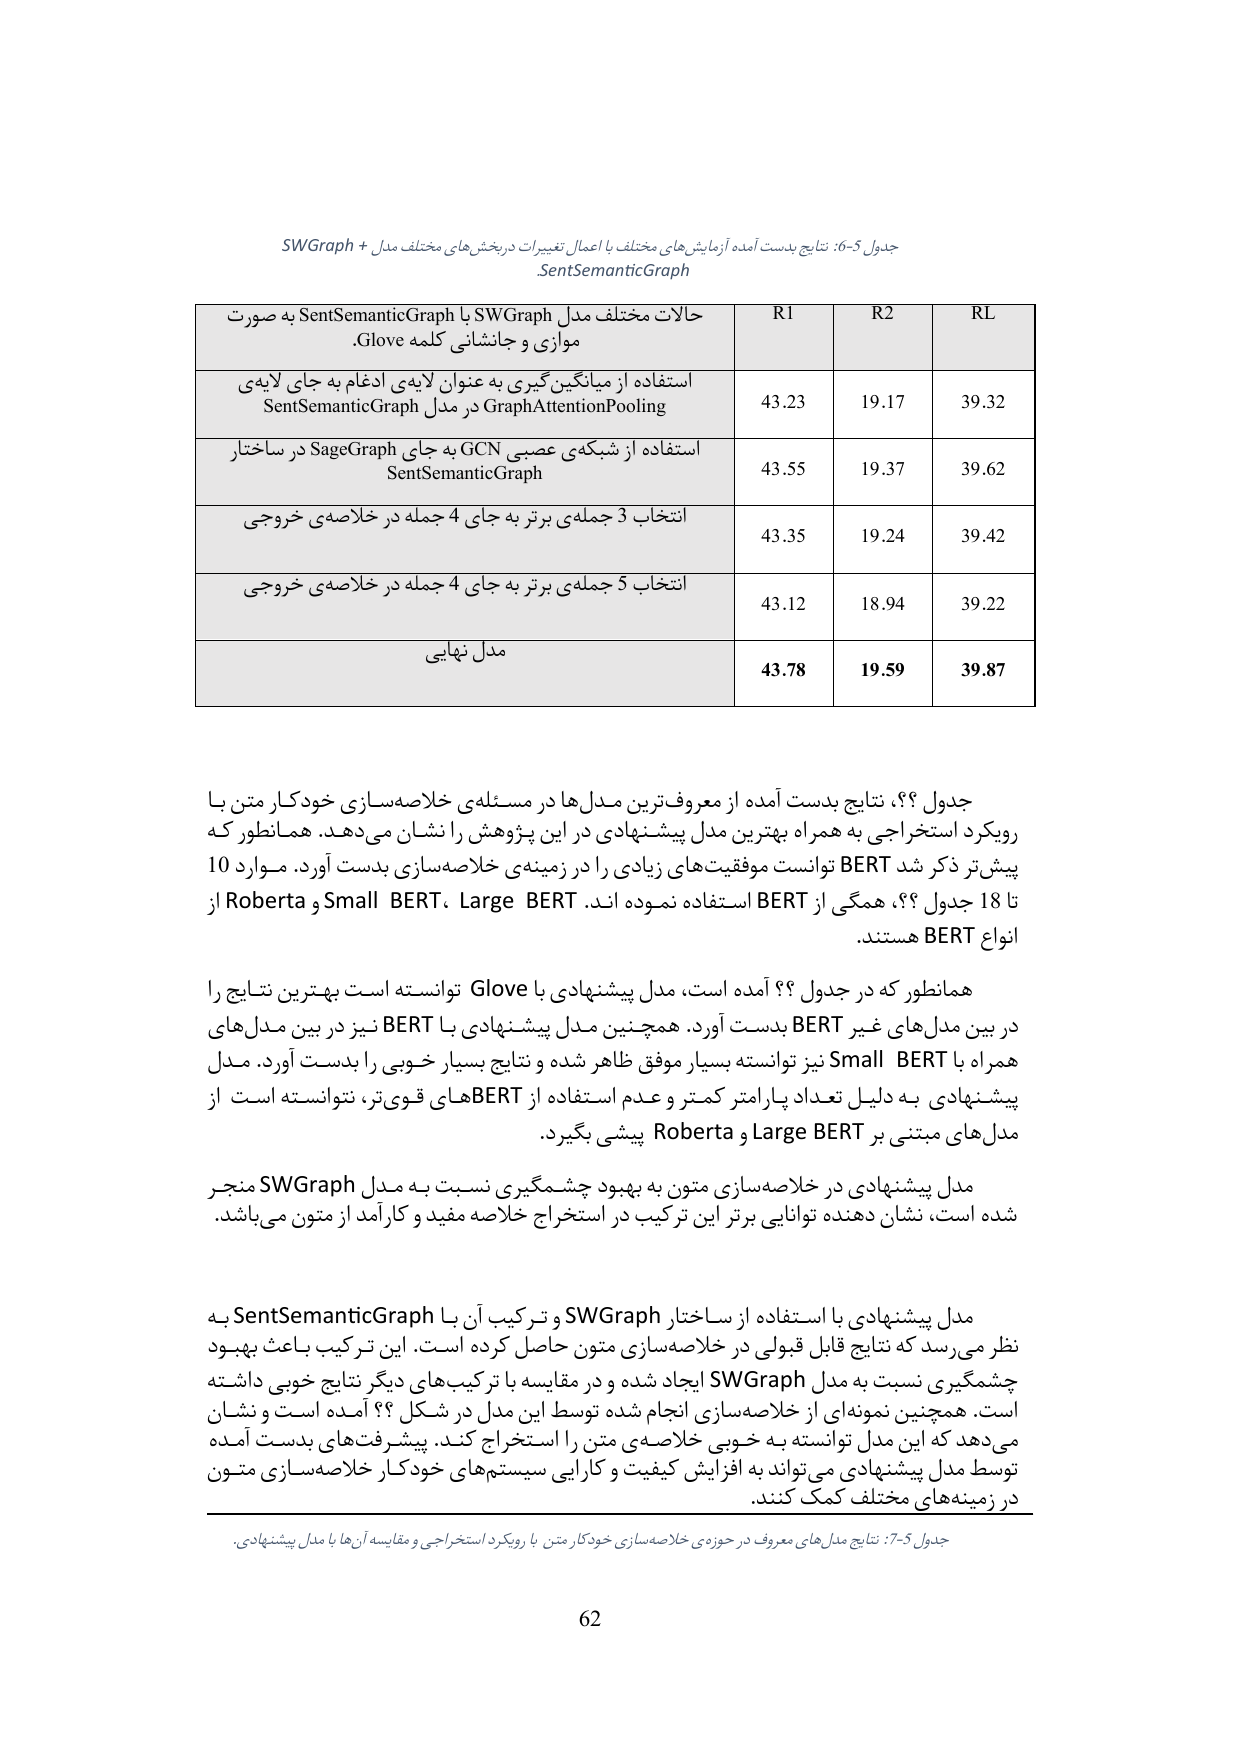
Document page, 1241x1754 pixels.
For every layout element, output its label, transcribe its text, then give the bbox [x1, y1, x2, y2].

table_cell 43.78 [735, 641, 833, 706]
table_header R1 [735, 305, 833, 370]
table_cell 19.24 [834, 506, 932, 573]
table_cell مدل نهایی [196, 641, 734, 706]
table_cell 19.59 [834, 641, 932, 706]
table_cell 39.22 [933, 574, 1034, 639]
text همانطور که در جدول ؟؟ آمده است، مدل پیشنهادی با Glove توانسته است بهترین نتایج را در بین مدل‌های غیر BERT بدست آورد. همچنین مدل پیشنهادی با BERT نیز در بین مدل‌های همراه با Small BERT نیز توانسته بسیار موفق ظاهر شده و نتایج بسیار خوبی را بدست آورد. مدل پیشنهادی به دلیل تعداد پارامتر کمتر و عدم استفاده از BERTهای قوی‌تر، نتوانسته است از مدل‌های مبتنی بر Large BERT و Roberta پیشی بگیرد. [207, 972, 1018, 1148]
table_cell استفاده از شبکه‌ی عصبی GCN به جای SageGraph در ساختار SentSemanticGraph [196, 439, 734, 505]
text جدول ؟؟، نتایج بدست آمده از معروف‌ترین مدل‌ها در مسئله‌ی خلاصه‌سازی خودکار متن با رویکرد استخراجی به همراه بهترین مدل پیشنهادی در این پژوهش را نشان می‌دهد. همانطور که پیش‌تر ذکر شد BERT توانست موفقیت‌های زیادی را در زمینه‌ی خلاصه‌سازی بدست آورد. موارد 10 تا 18 جدول ؟؟، همگی از BERT استفاده نموده اند. Small BERT، Large BERT و Roberta از انواع BERT هستند. [207, 790, 1018, 953]
table_cell انتخاب 5 جمله‌ی برتر به جای 4 جمله در خلاصه‌ی خروجی [196, 574, 734, 639]
table_cell 43.55 [735, 439, 833, 505]
table_cell 43.35 [735, 506, 833, 573]
table_cell 19.17 [834, 371, 932, 438]
table_cell استفاده از میانگین‌گیری به عنوان لایه‌ی ادغام به جای لایه‌ی GraphAttentionPooling در مدل SentSemanticGraph [196, 371, 734, 438]
table_cell 19.37 [834, 439, 932, 505]
table_cell 39.87 [933, 641, 1034, 706]
text مدل پیشنهادی در خلاصه‌سازی متون به بهبود چشمگیری نسبت به مدل SWGraph منجر شده است، نشان دهنده توانایی برتر این ترکیب در استخراج خلاصه مفید و کارآمد از متون می‌باشد.Top of Form [207, 1168, 1018, 1230]
table_cell 43.12 [735, 574, 833, 639]
table_header R2 [834, 305, 932, 370]
table_cell 43.23 [735, 371, 833, 438]
table_header RL [933, 305, 1034, 370]
table_cell 39.42 [933, 506, 1034, 573]
table_cell 39.62 [933, 439, 1034, 505]
table_cell 39.32 [933, 371, 1034, 438]
text مدل پیشنهادی با استفاده از ساختار SWGraph و ترکیب آن با SentSemanticGraph به نظر می‌رسد که نتایج قابل قبولی در خلاصه‌سازی متون حاصل کرده است. این ترکیب باعث بهبود چشمگیری نسبت به مدل SWGraph ایجاد شده و در مقایسه با ترکیب‌های دیگر نتایج خوبی داشته است. همچنین نمونه‌ای از خلاصه‌سازی انجام شده توسط این مدل در شکل ؟؟ آمده است و نشان می‌دهد که این مدل توانسته به خوبی خلاصه‌ی متن را استخراج کند. پیشرفت‌های بدست آمده توسط مدل پیشنهادی می‌تواند به افزایش کیفیت و کارایی سیستم‌های خودکار خلاصه‌سازی متون در زمینه‌های مختلف کمک کنند. [207, 1299, 1018, 1513]
table_cell انتخاب 3 جمله‌ی برتر به جای 4 جمله در خلاصه‌ی خروجی [196, 506, 734, 573]
table_cell 18.94 [834, 574, 932, 639]
table_header حالات مختلف مدل SWGraph با SentSemanticGraph به صورت موازی و جانشانی کلمه Glove. [196, 305, 734, 370]
